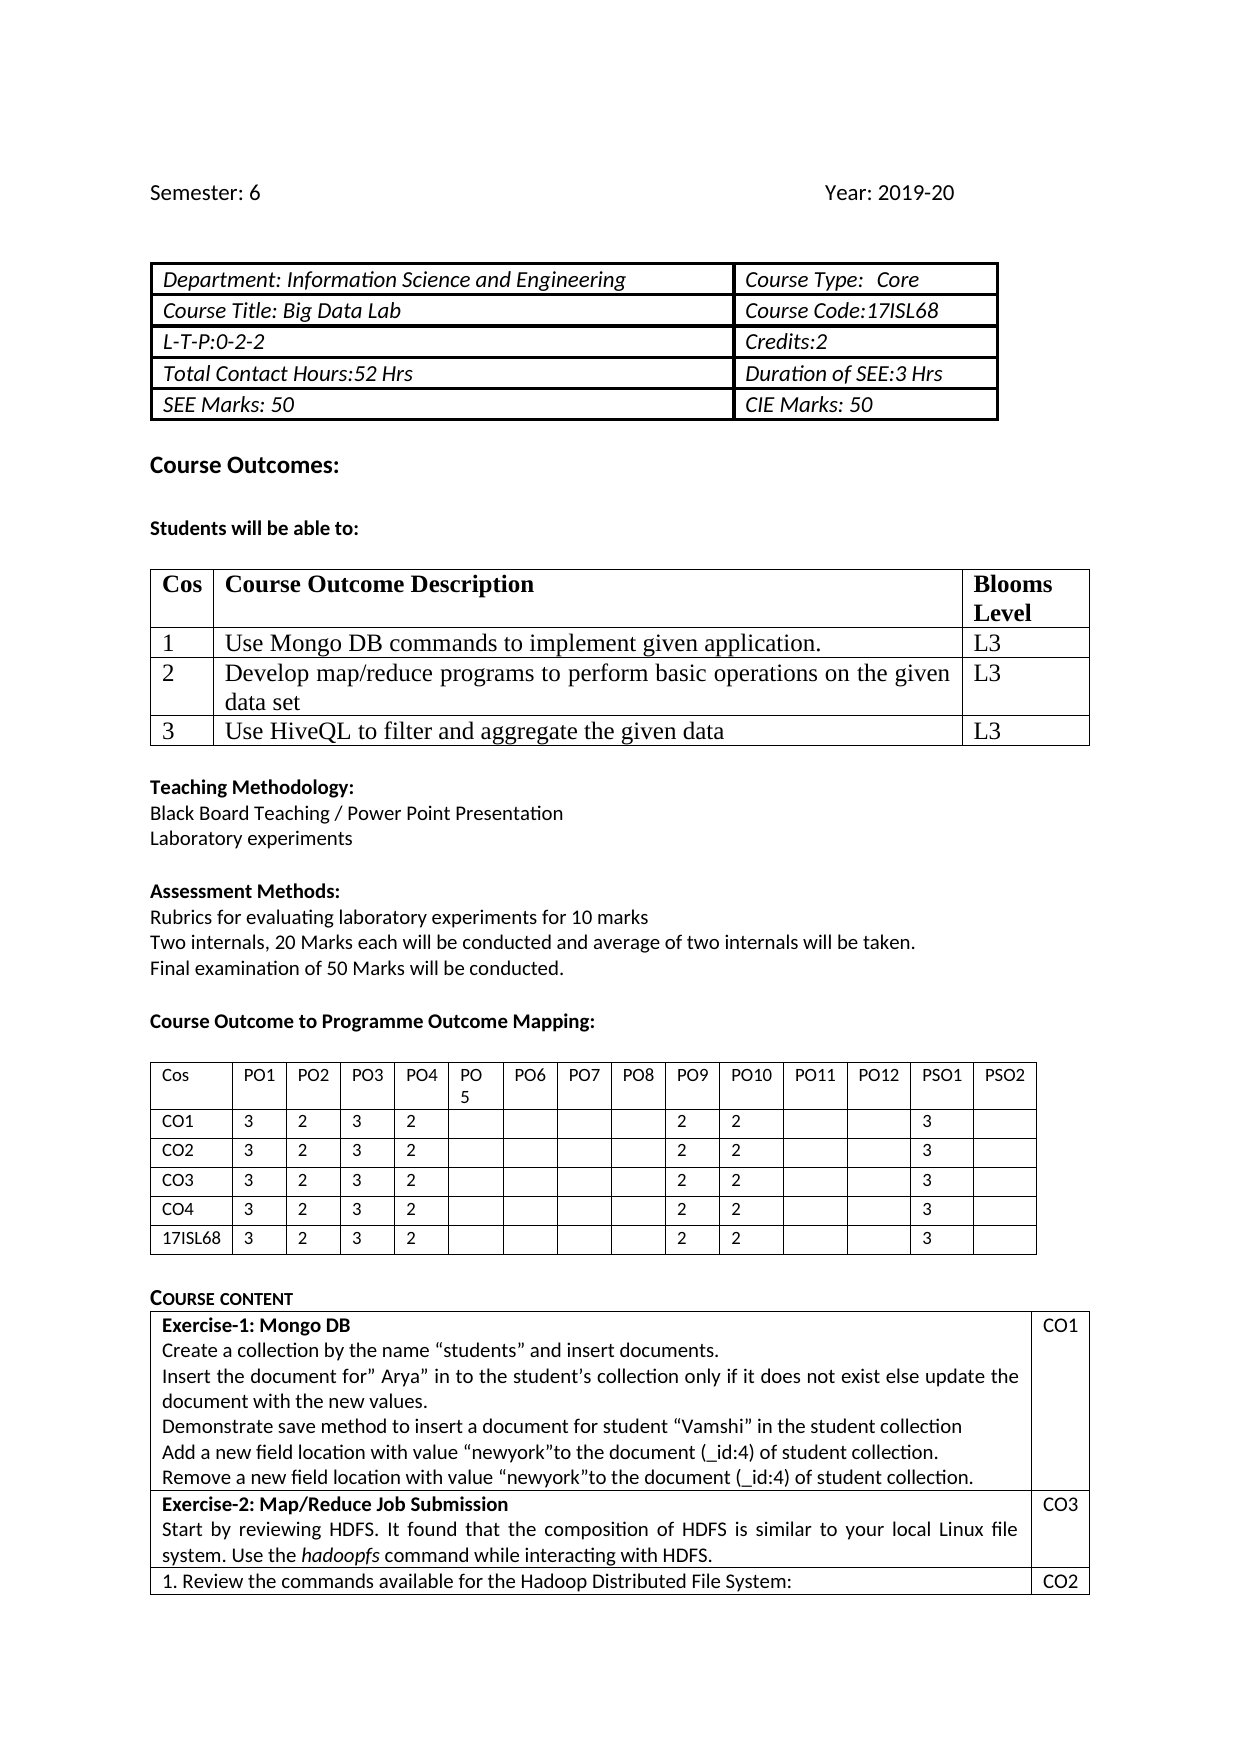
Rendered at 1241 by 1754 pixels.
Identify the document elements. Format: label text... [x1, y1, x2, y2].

table_header Blooms Level [963, 570, 1089, 627]
table_cell [974, 1197, 1036, 1225]
table_header Exercise-1: Mongo DB Create a collection by the name “students” and insert documents. Insert the document for” Arya” in to the student’s collection only if it does not exist else update the document with the new values. Demonstrate save method to insert a document for student “Vamshi” in the student collection Add a new field location with value “newyork”to the document (_id:4) of student collection. Remove a new field location with value “newyork”to the document (_id:4) of student collection. [151, 1312, 1031, 1490]
table_cell SEE Marks: 50 [153, 390, 732, 418]
table_cell [784, 1168, 847, 1196]
table_cell [558, 1226, 611, 1254]
table_cell 3 [911, 1197, 973, 1225]
table_cell [504, 1197, 557, 1225]
table_cell 2 [666, 1168, 719, 1196]
table_cell 2 [151, 658, 213, 715]
table_cell 2 [720, 1226, 783, 1254]
table_cell [449, 1110, 503, 1138]
table_cell [848, 1110, 910, 1138]
table_cell Course Title: Big Data Lab [153, 296, 732, 324]
table_cell CO2 [151, 1139, 232, 1167]
table_cell 3 [911, 1139, 973, 1167]
table_header PO7 [558, 1063, 611, 1108]
text Rubrics for evaluating laboratory experiments for 10 marks [150, 904, 1090, 929]
table_cell 3 [341, 1168, 394, 1196]
table_cell L3 [963, 658, 1089, 715]
table_cell 2 [395, 1197, 448, 1225]
table_cell [558, 1139, 611, 1167]
table_header Department: Information Science and Engineering [153, 265, 732, 293]
table_cell Credits:2 [736, 328, 996, 356]
table_cell L-T-P:0-2-2 [153, 328, 732, 356]
table_cell 2 [395, 1226, 448, 1254]
table_cell [612, 1168, 665, 1196]
table_cell CO3 [1032, 1491, 1089, 1567]
table_header PO12 [848, 1063, 910, 1108]
text Semester: 6 Year: 2019-20 [150, 178, 1090, 206]
table_cell 2 [720, 1139, 783, 1167]
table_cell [151, 1568, 1031, 1594]
table_cell 2 [395, 1168, 448, 1196]
table_cell [974, 1168, 1036, 1196]
table_cell 2 [666, 1226, 719, 1254]
table_cell 3 [911, 1226, 973, 1254]
table_cell 3 [341, 1197, 394, 1225]
table_cell 2 [720, 1110, 783, 1138]
table_cell 3 [341, 1139, 394, 1167]
table_header PSO2 [974, 1063, 1036, 1108]
table_cell Develop map/reduce programs to perform basic operations on the given data set [214, 658, 962, 715]
table_cell [612, 1139, 665, 1167]
table_cell [974, 1226, 1036, 1254]
table_cell CIE Marks: 50 [736, 390, 996, 418]
table_cell Use Mongo DB commands to implement given application. [214, 628, 962, 657]
table_cell 2 [720, 1197, 783, 1225]
table_header PO2 [287, 1063, 340, 1108]
table_cell 3 [341, 1226, 394, 1254]
table_cell [449, 1226, 503, 1254]
table_cell [784, 1110, 847, 1138]
table_cell 2 [395, 1110, 448, 1138]
table_cell Course Code:17ISL68 [736, 296, 996, 324]
table_cell [612, 1197, 665, 1225]
table_cell [449, 1197, 503, 1225]
table_cell 3 [233, 1226, 286, 1254]
table_header PO11 [784, 1063, 847, 1108]
table_header Cos [151, 570, 213, 627]
table_header PO10 [720, 1063, 783, 1108]
table_cell Total Contact Hours:52 Hrs [153, 359, 732, 387]
table_cell [784, 1226, 847, 1254]
text Assessment Methods: [150, 878, 1090, 904]
table_header PO4 [395, 1063, 448, 1108]
table_cell 3 [233, 1197, 286, 1225]
table_cell CO2 [1032, 1568, 1089, 1594]
table_cell 2 [720, 1168, 783, 1196]
table_cell 3 [233, 1139, 286, 1167]
table_cell [612, 1226, 665, 1254]
table_cell CO1 [151, 1110, 232, 1138]
table_cell 3 [233, 1168, 286, 1196]
text Two internals, 20 Marks each will be conducted and average of two internals will be taken. [150, 929, 1090, 955]
table_cell [848, 1168, 910, 1196]
text Students will be able to: [150, 515, 1090, 541]
table_cell 2 [287, 1226, 340, 1254]
table_header PO9 [666, 1063, 719, 1108]
table_header PSO1 [911, 1063, 973, 1108]
table_cell [449, 1139, 503, 1167]
table_cell Duration of SEE:3 Hrs [736, 359, 996, 387]
table_cell [558, 1110, 611, 1138]
table_cell 2 [287, 1139, 340, 1167]
table_header PO8 [612, 1063, 665, 1108]
table_cell [504, 1110, 557, 1138]
text Laboratory experiments [150, 825, 1090, 851]
table_cell [504, 1139, 557, 1167]
text Course Outcome to Programme Outcome Mapping: [150, 1008, 1090, 1034]
table_cell L3 [963, 716, 1089, 745]
table_header Course Type: Core [736, 265, 996, 293]
table_cell 2 [666, 1197, 719, 1225]
text Course content [150, 1283, 1090, 1311]
table_cell 3 [233, 1110, 286, 1138]
table_cell 2 [666, 1139, 719, 1167]
table_cell 3 [911, 1168, 973, 1196]
table_cell [558, 1168, 611, 1196]
text Black Board Teaching / Power Point Presentation [150, 800, 1090, 825]
table_cell 17ISL68 [151, 1226, 232, 1254]
table_cell 2 [287, 1110, 340, 1138]
text Final examination of 50 Marks will be conducted. [150, 955, 1090, 980]
text Teaching Methodology: [150, 774, 1090, 800]
table_cell CO4 [151, 1197, 232, 1225]
text Course Outcomes: [150, 449, 1090, 479]
table_cell [848, 1226, 910, 1254]
table_header PO1 [233, 1063, 286, 1108]
table_header Cos [151, 1063, 232, 1108]
table_cell L3 [963, 628, 1089, 657]
table_cell [848, 1197, 910, 1225]
table_cell [504, 1168, 557, 1196]
table_cell CO3 [151, 1168, 232, 1196]
table_cell Exercise-2: Map/Reduce Job Submission Start by reviewing HDFS. It found that the composition of HDFS is similar to your local Linux file system. Use the hadoopfs command while interacting with HDFS. [151, 1491, 1031, 1567]
table_cell [612, 1110, 665, 1138]
table_cell Use HiveQL to filter and aggregate the given data [214, 716, 962, 745]
table_header PO5 [449, 1063, 503, 1108]
table_cell [449, 1168, 503, 1196]
table_cell 2 [395, 1139, 448, 1167]
table_header PO6 [504, 1063, 557, 1108]
table_cell [784, 1139, 847, 1167]
table_cell [974, 1110, 1036, 1138]
table_cell 2 [666, 1110, 719, 1138]
table_cell 3 [341, 1110, 394, 1138]
table_cell [784, 1197, 847, 1225]
table_cell 3 [911, 1110, 973, 1138]
table_header CO1 [1032, 1312, 1089, 1490]
table_cell 1 [151, 628, 213, 657]
table_cell [848, 1139, 910, 1167]
table_cell 3 [151, 716, 213, 745]
table_cell 2 [287, 1168, 340, 1196]
table_header Course Outcome Description [214, 570, 962, 627]
table_cell [974, 1139, 1036, 1167]
table_header PO3 [341, 1063, 394, 1108]
table_cell 2 [287, 1197, 340, 1225]
table_cell [504, 1226, 557, 1254]
table_cell [558, 1197, 611, 1225]
